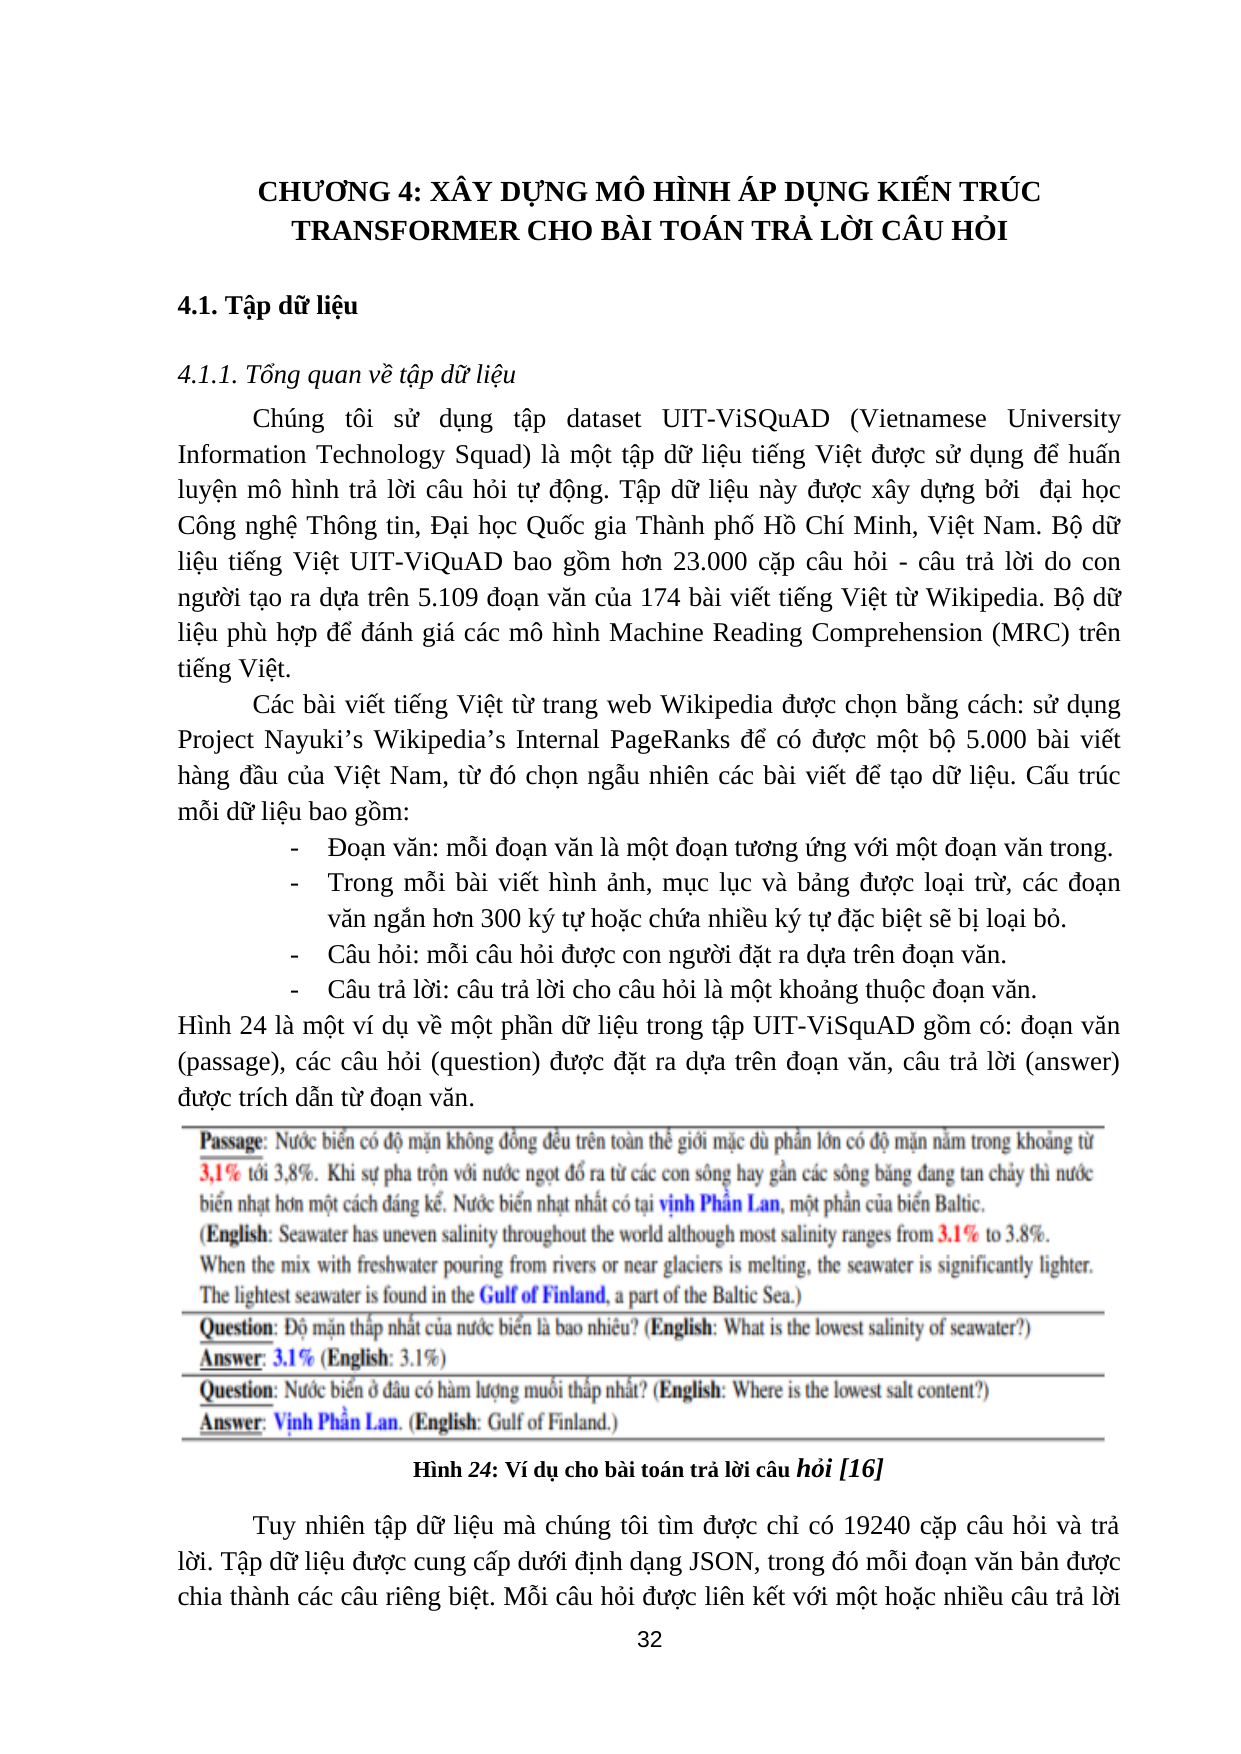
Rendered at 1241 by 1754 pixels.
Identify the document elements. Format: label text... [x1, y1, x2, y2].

text Các bài viết tiếng Việt từ trang web Wikipedia được chọn bằng cách: sử dụng Project Nayuki’s Wikipedia’s Internal PageRanks để có được một bộ 5.000 bài viết hàng đầu của Việt Nam, từ đó chọn ngẫu nhiên các bài viết để tạo dữ liệu. Cấu trúc mỗi dữ liệu bao gồm: [177, 688, 1122, 826]
text 4.1.1. Tổng quan về tập dữ liệu [177, 358, 1122, 389]
text 4.1. Tập dữ liệu [177, 289, 1122, 320]
list Câu trả lời: câu trả lời cho câu hỏi là một khoảng thuộc đoạn văn. [290, 974, 1122, 1005]
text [177, 1509, 1122, 1612]
list Đoạn văn: mỗi đoạn văn là một đoạn tương ứng với một đoạn văn trong. [290, 831, 1122, 862]
list Câu hỏi: mỗi câu hỏi được con người đặt ra dựa trên đoạn văn. [290, 938, 1122, 969]
list Trong mỗi bài viết hình ảnh, mục lục và bảng được loại trừ, các đoạn văn ngắn hơn 300 ký tự hoặc chứa nhiều ký tự đặc biệt sẽ bị loại bỏ. [290, 866, 1122, 933]
text Hình 24: Ví dụ cho bài toán trả lời câu hỏi [16] [177, 1452, 1122, 1484]
text Chúng tôi sử dụng tập dataset UIT-ViSQuAD (Vietnamese University Information Technology Squad) là một tập dữ liệu tiếng Việt được sử dụng để huấn luyện mô hình trả lời câu hỏi tự động. Tập dữ liệu này được xây dựng bởi đại học Công nghệ Thông tin, Đại học Quốc gia Thành phố Hồ Chí Minh, Việt Nam. Bộ dữ liệu tiếng Việt UIT-ViQuAD bao gồm hơn 23.000 cặp câu hỏi - câu trả lời do con người tạo ra dựa trên 5.109 đoạn văn của 174 bài viết tiếng Việt từ Wikipedia. Bộ dữ liệu phù hợp để đánh giá các mô hình Machine Reading Comprehension (MRC) trên tiếng Việt. [177, 402, 1122, 683]
title CHƯƠNG 4: XÂY DỰNG MÔ HÌNH ÁP DỤNG KIẾN TRÚC TRANSFORMER CHO BÀI TOÁN TRẢ LỜI CÂU HỎI [177, 174, 1122, 246]
picture [181, 1116, 1118, 1449]
text Hình 24 là một ví dụ về một phần dữ liệu trong tập UIT-ViSquAD gồm có: đoạn văn (passage), các câu hỏi (question) được đặt ra dựa trên đoạn văn, câu trả lời (answer) được trích dẫn từ đoạn văn. [177, 1009, 1122, 1112]
